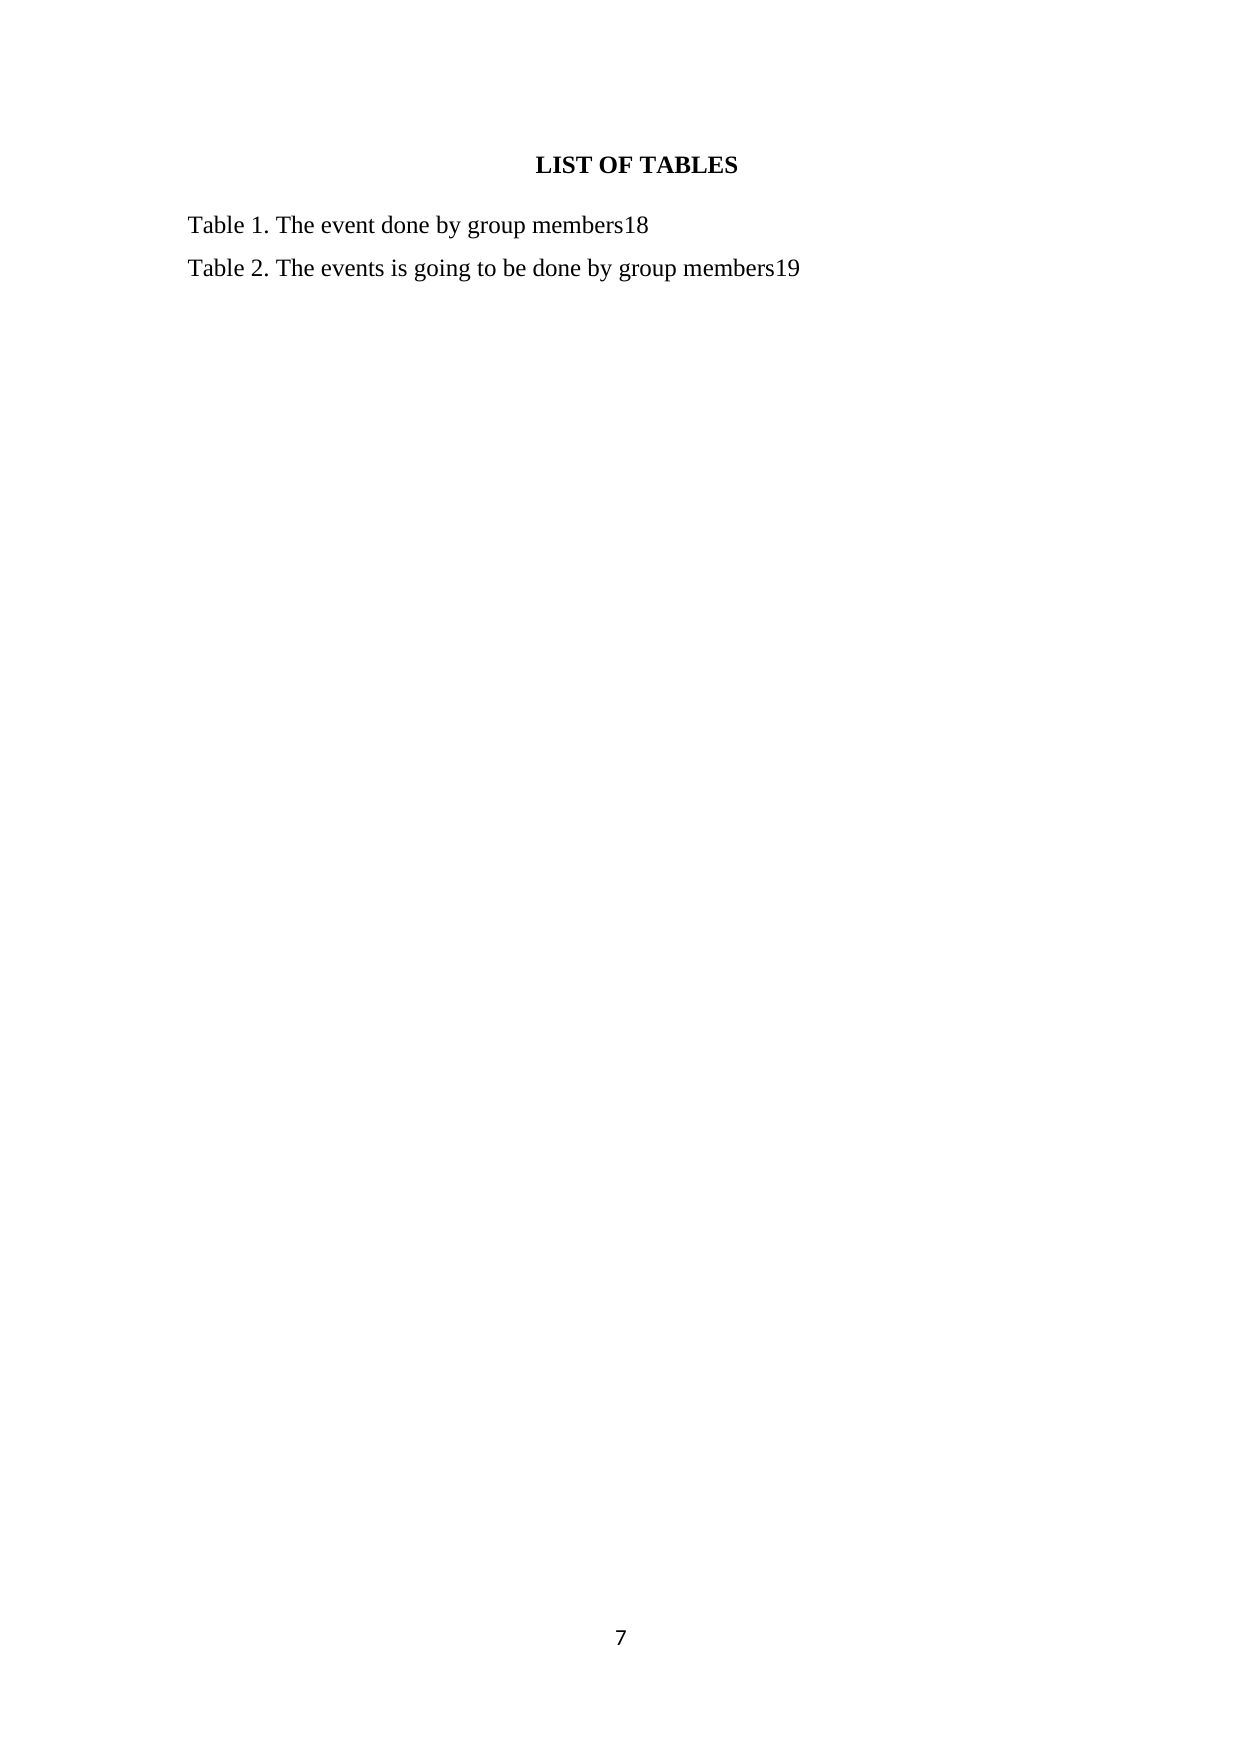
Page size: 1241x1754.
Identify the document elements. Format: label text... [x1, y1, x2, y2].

subtitle LIST OF TABLES [220, 150, 1053, 179]
text Table 1. The event done by group members 18 [187, 210, 1058, 239]
text Table 2. The events is going to be done by group members 19 [187, 253, 1058, 282]
